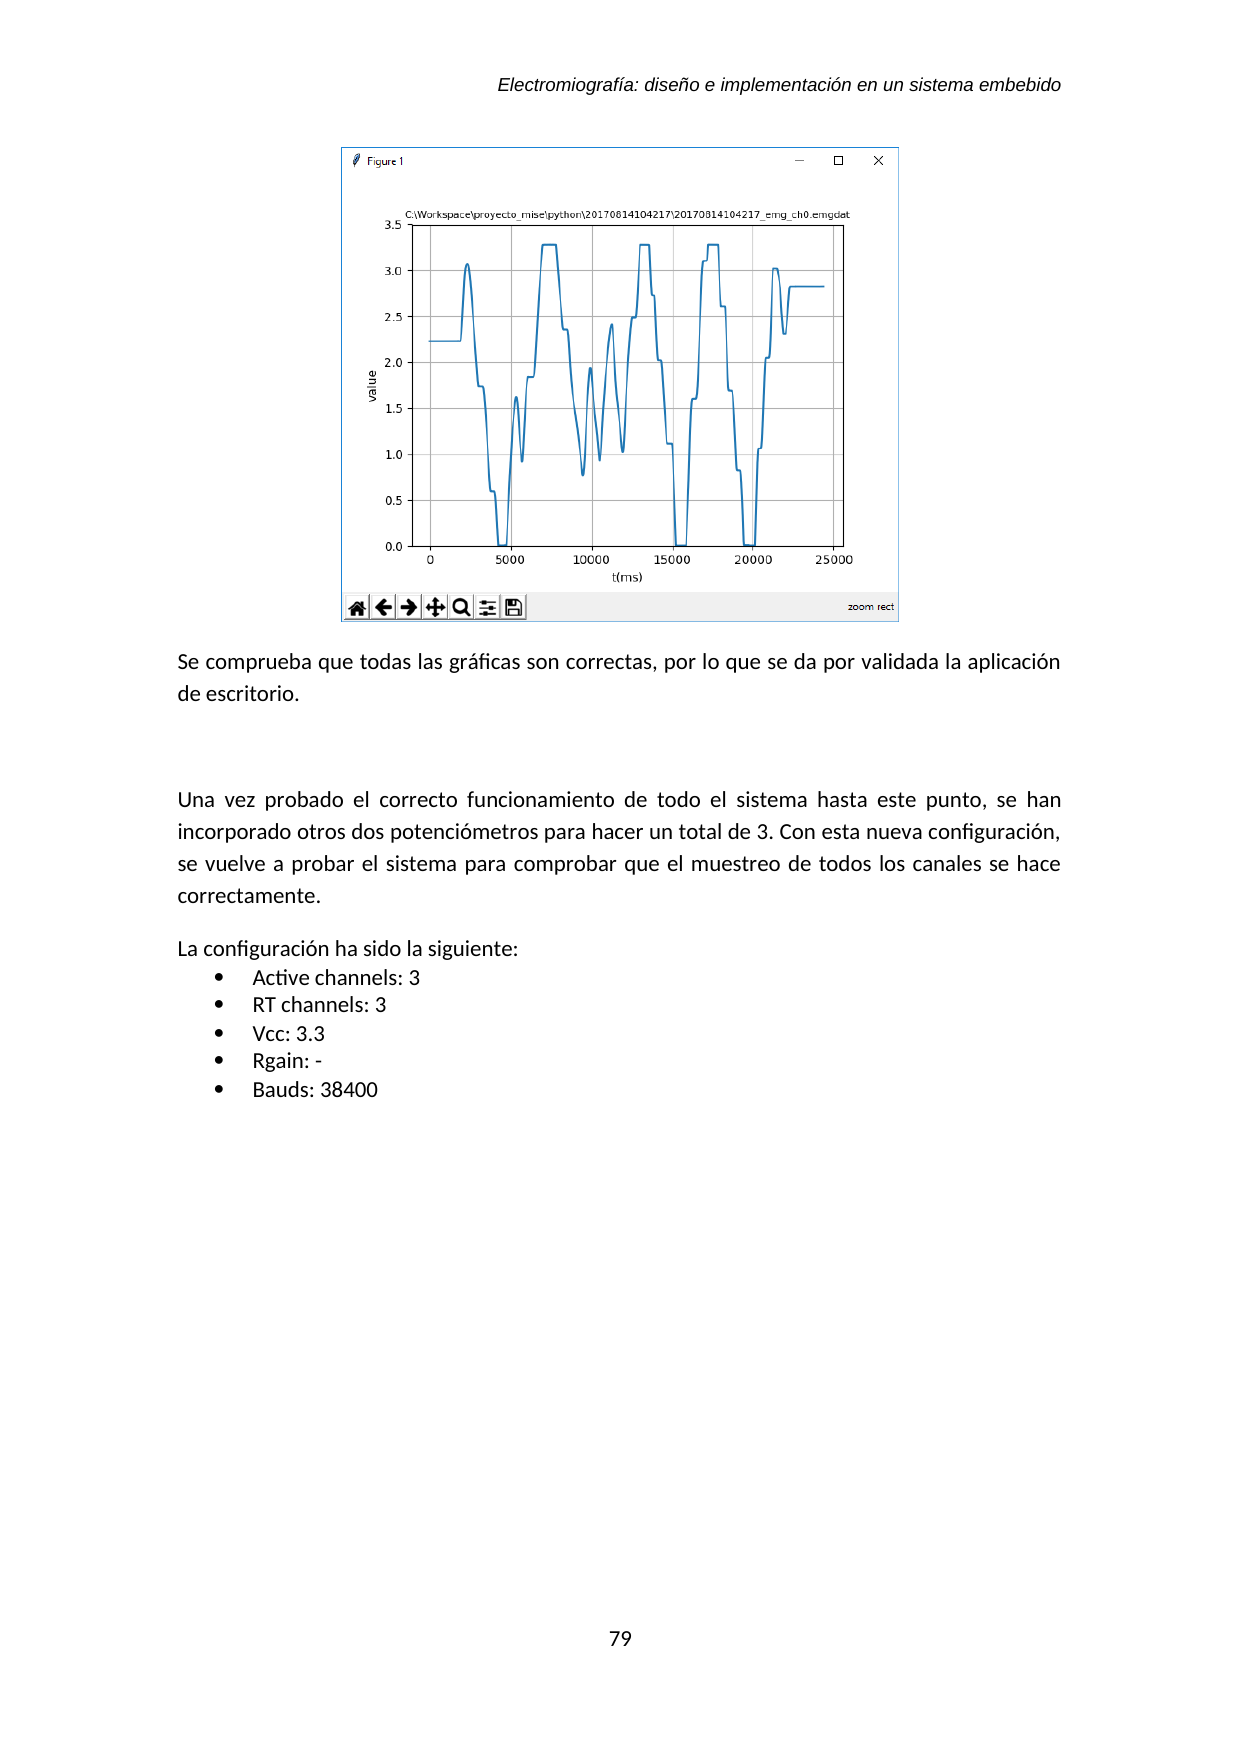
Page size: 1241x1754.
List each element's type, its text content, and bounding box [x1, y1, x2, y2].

list Vcc: 3.3 [215, 1019, 1063, 1047]
text Se comprueba que todas las gráficas son correctas, por lo que se da por validada la aplicación de escritorio. [177, 647, 1063, 707]
list Bauds: 38400 [215, 1075, 1063, 1103]
picture [341, 147, 899, 622]
list RT channels: 3 [215, 991, 1063, 1019]
text La configuración ha sido la siguiente: [177, 934, 1063, 963]
text Una vez probado el correcto funcionamiento de todo el sistema hasta este punto, se han incorporado otros dos potenciómetros para hacer un total de 3. Con esta nueva configuración, se vuelve a probar el sistema para comprobar que el muestreo de todos los canales se hace correctamente. [177, 785, 1063, 909]
list Active channels: 3 [215, 963, 1063, 991]
list Rgain: - [215, 1047, 1063, 1075]
